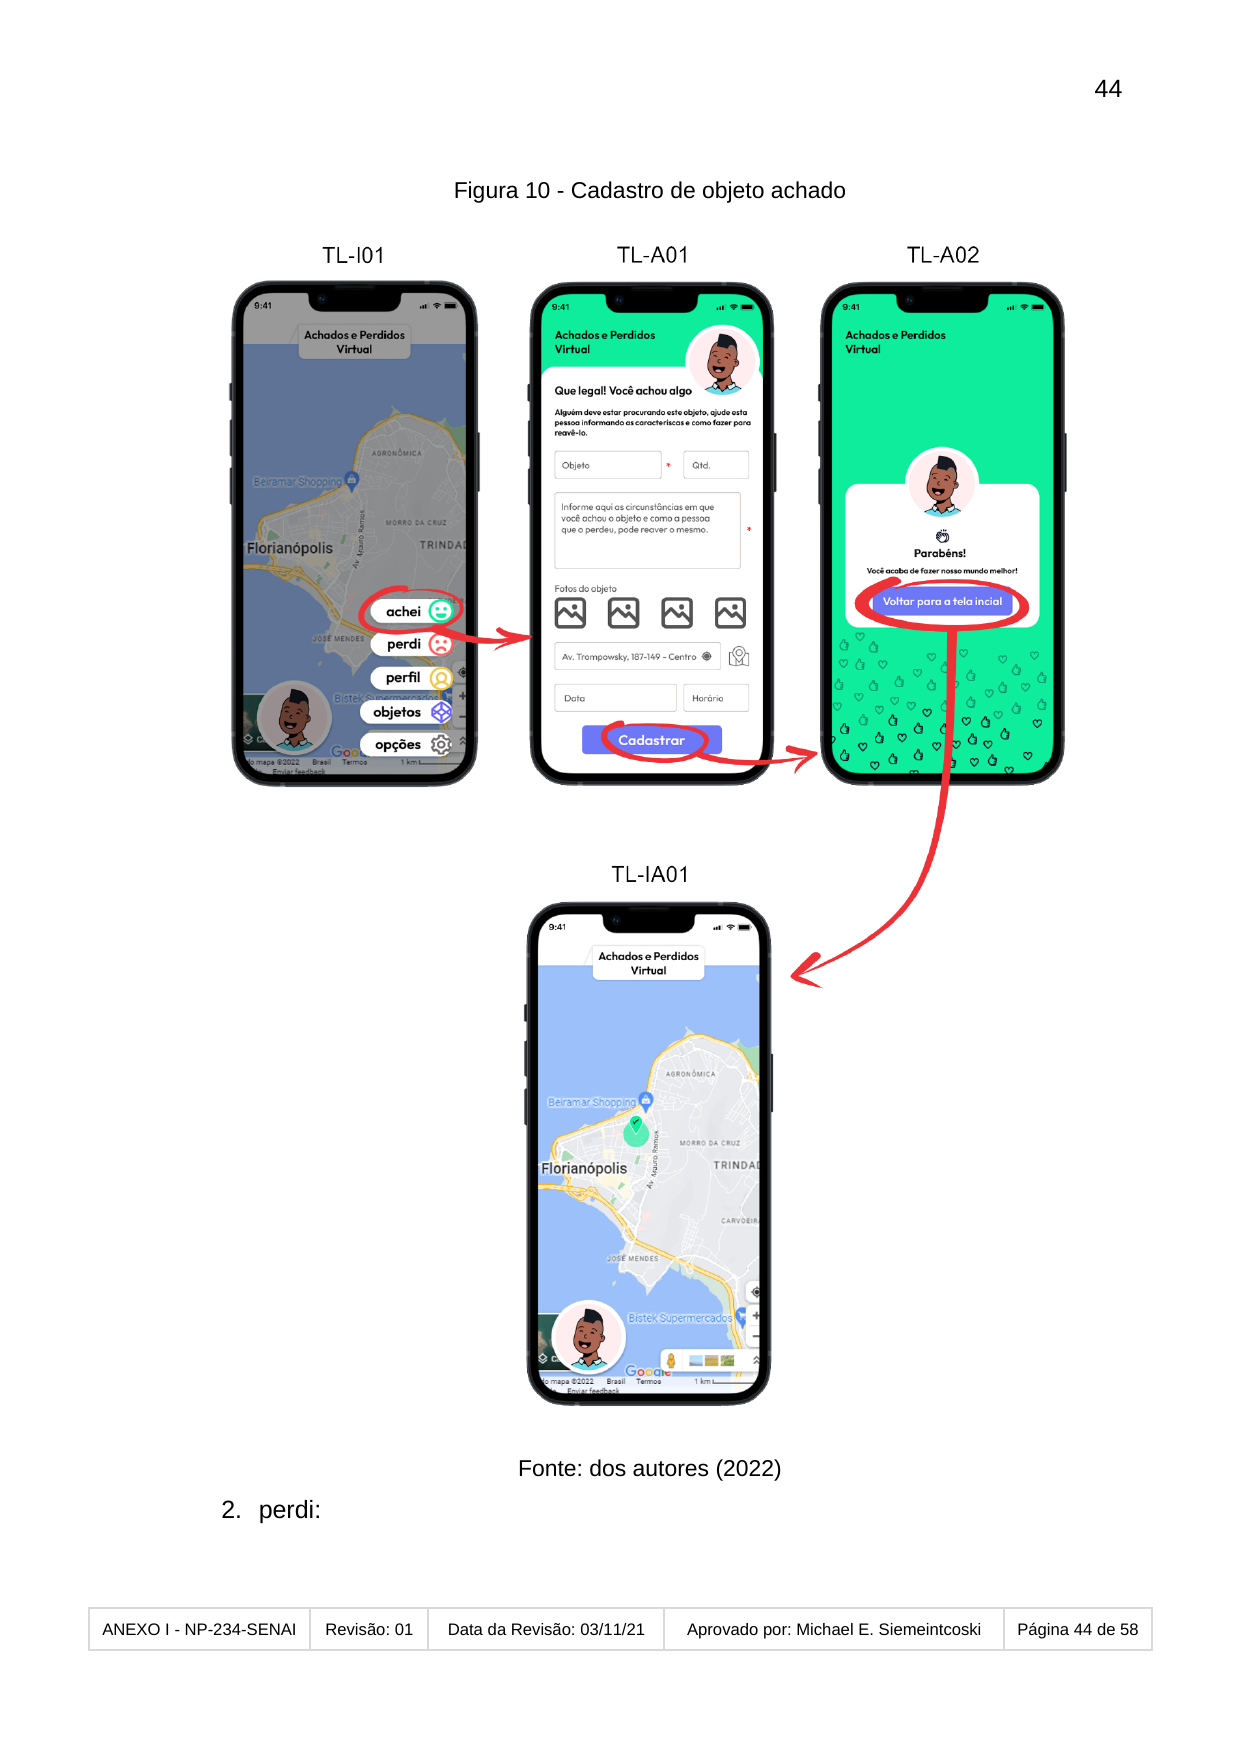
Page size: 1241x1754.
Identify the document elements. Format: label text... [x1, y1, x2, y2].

list perdi: [221, 1495, 1122, 1524]
text Figura 10 - Cadastro de objeto achado [177, 177, 1122, 203]
text Fonte: dos autores (2022) [177, 1455, 1122, 1482]
picture [177, 203, 1123, 1441]
